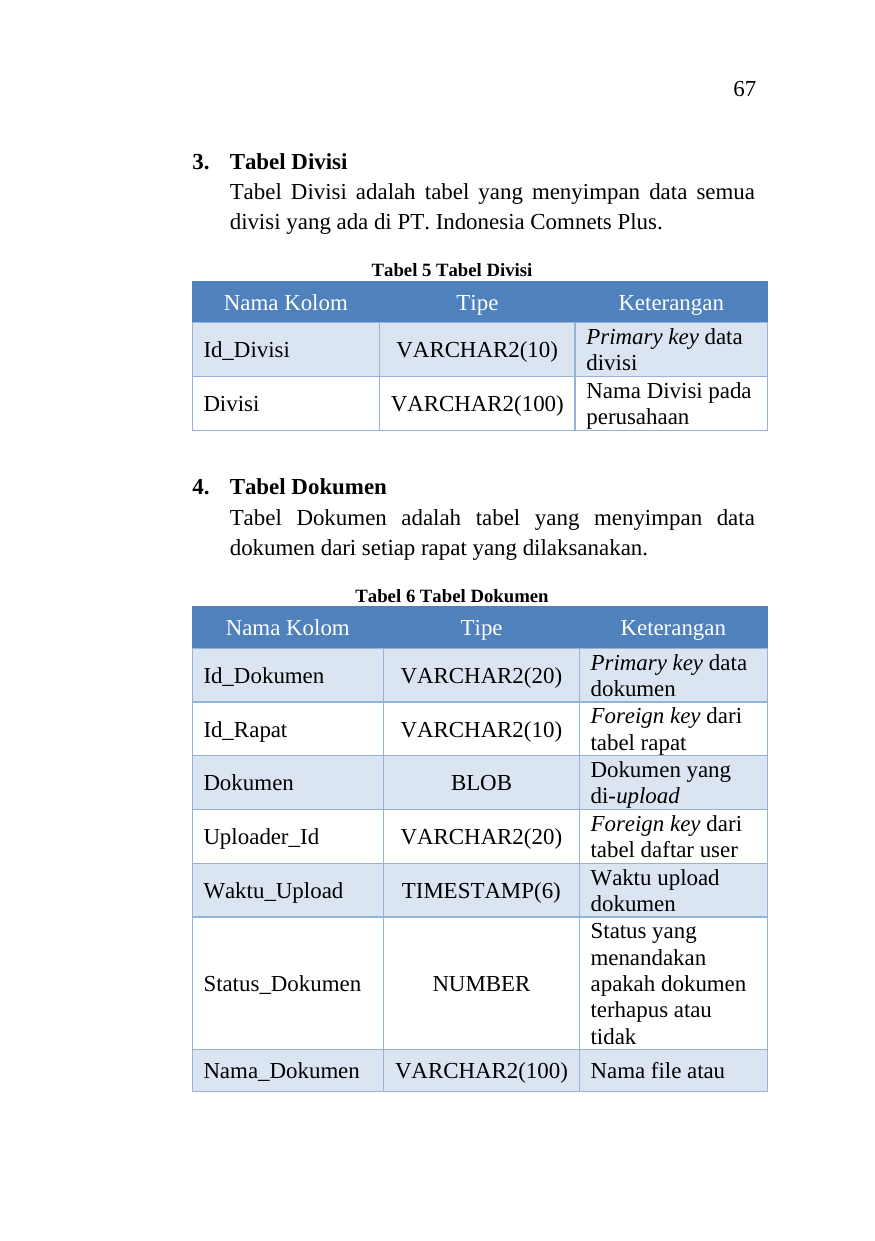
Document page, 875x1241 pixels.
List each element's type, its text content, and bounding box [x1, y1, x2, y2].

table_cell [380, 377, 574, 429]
list Tabel Divisi [192, 148, 756, 174]
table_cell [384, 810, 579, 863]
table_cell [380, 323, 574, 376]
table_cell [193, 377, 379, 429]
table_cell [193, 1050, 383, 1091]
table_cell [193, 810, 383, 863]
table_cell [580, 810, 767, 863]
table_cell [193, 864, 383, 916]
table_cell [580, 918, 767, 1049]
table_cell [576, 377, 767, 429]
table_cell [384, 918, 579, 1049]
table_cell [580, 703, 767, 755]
list Tabel Divisi adalah tabel yang menyimpan data semua divisi yang ada di PT. Indonesia Comnets Plus. [229, 178, 756, 234]
text Tabel 5 Tabel Divisi [148, 259, 756, 281]
list Tabel Dokumen [192, 473, 756, 500]
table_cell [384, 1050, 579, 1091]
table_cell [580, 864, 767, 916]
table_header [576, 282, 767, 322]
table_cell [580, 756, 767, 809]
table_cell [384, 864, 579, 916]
text Tabel 6 Tabel Dokumen [148, 585, 756, 606]
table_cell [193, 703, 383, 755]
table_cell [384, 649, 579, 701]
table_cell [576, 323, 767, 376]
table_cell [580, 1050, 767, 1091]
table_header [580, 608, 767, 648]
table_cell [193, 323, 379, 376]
list Tabel Dokumen adalah tabel yang menyimpan data dokumen dari setiap rapat yang dilaksanakan. [229, 503, 756, 560]
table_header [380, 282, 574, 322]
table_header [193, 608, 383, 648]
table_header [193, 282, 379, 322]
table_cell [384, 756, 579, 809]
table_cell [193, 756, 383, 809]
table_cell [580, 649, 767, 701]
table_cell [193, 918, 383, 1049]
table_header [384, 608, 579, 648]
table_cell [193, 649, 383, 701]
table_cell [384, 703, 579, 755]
